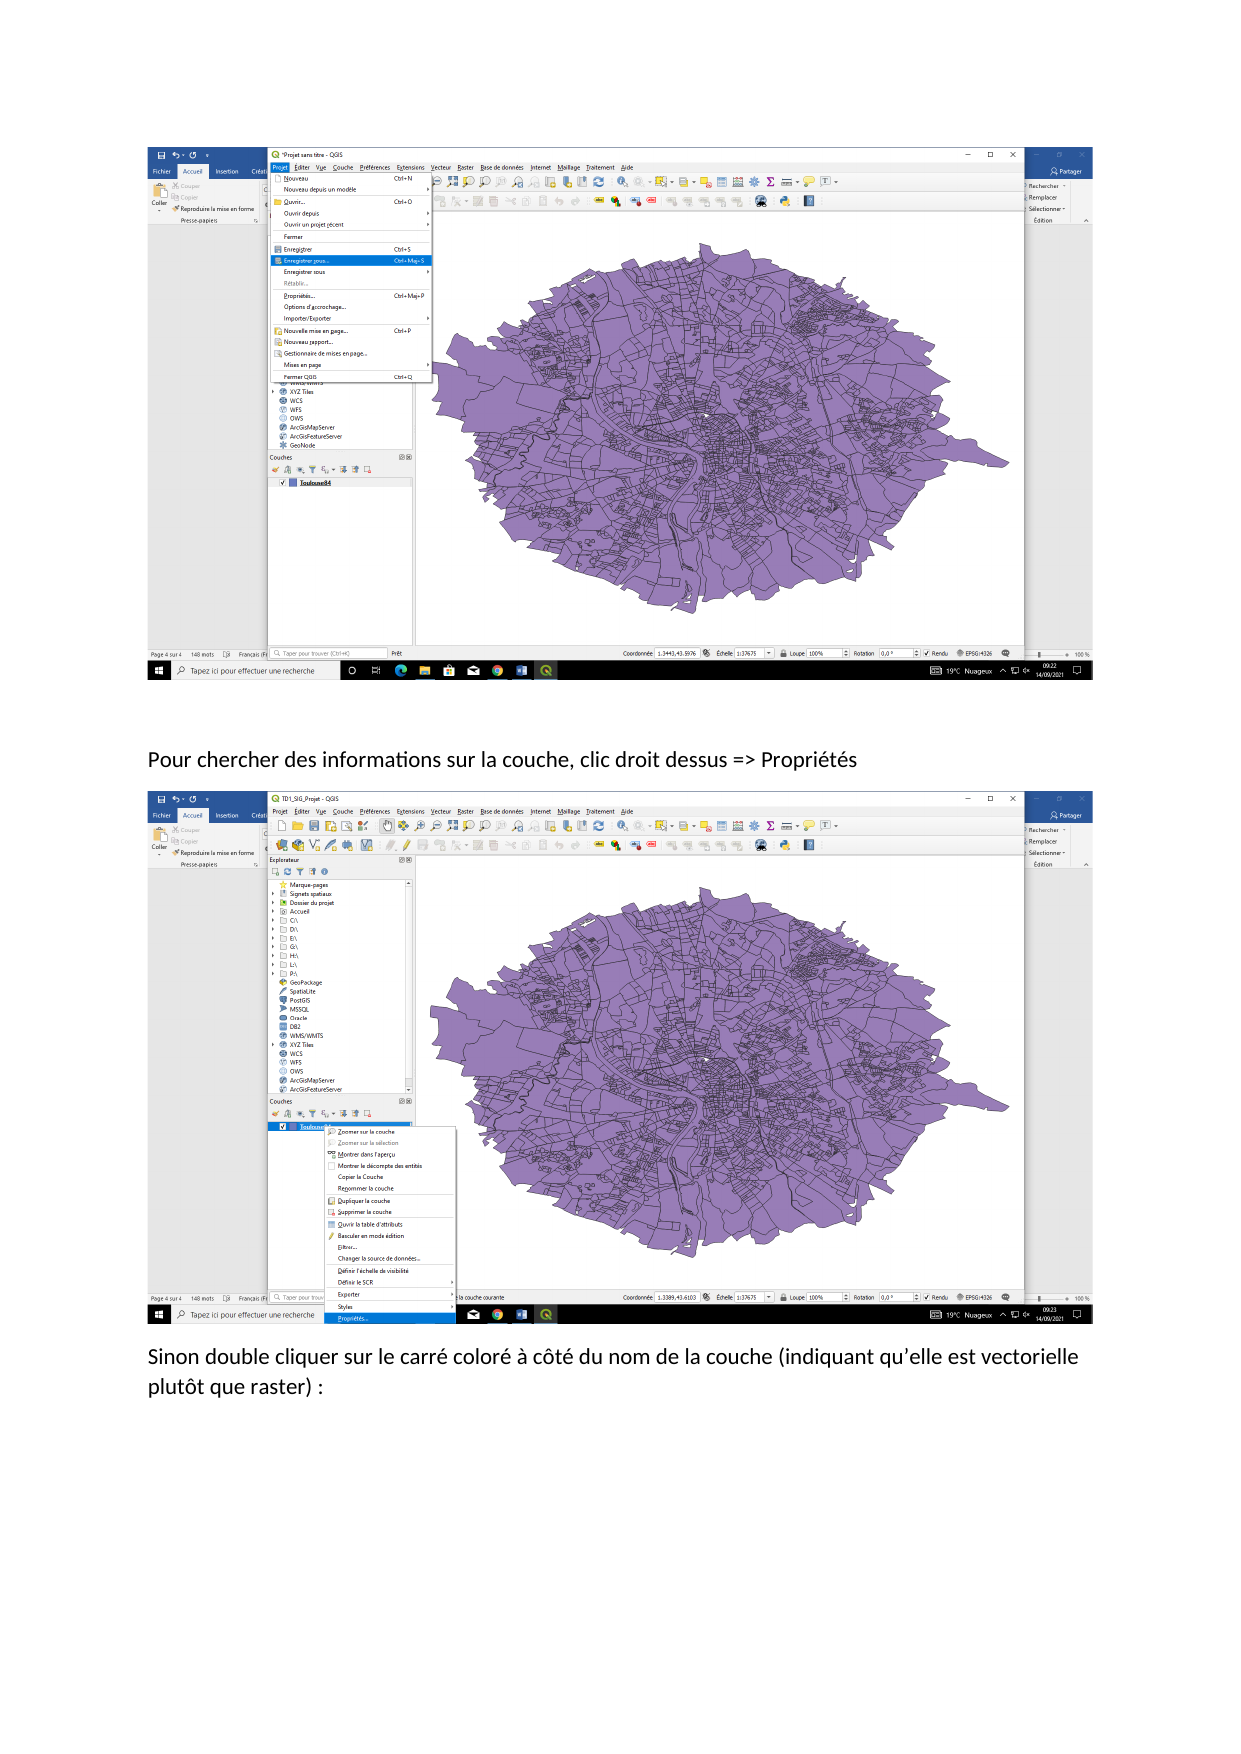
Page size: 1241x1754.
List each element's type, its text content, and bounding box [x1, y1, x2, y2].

text Sinon double cliquer sur le carré coloré à côté du nom de la couche (indiquant qu’elle est vectorielle plutôt que raster) : [148, 1342, 1093, 1400]
picture [147, 791, 1093, 1324]
text Pour chercher des informations sur la couche, clic droit dessus => Propriétés [148, 745, 1093, 773]
picture [147, 147, 1093, 680]
